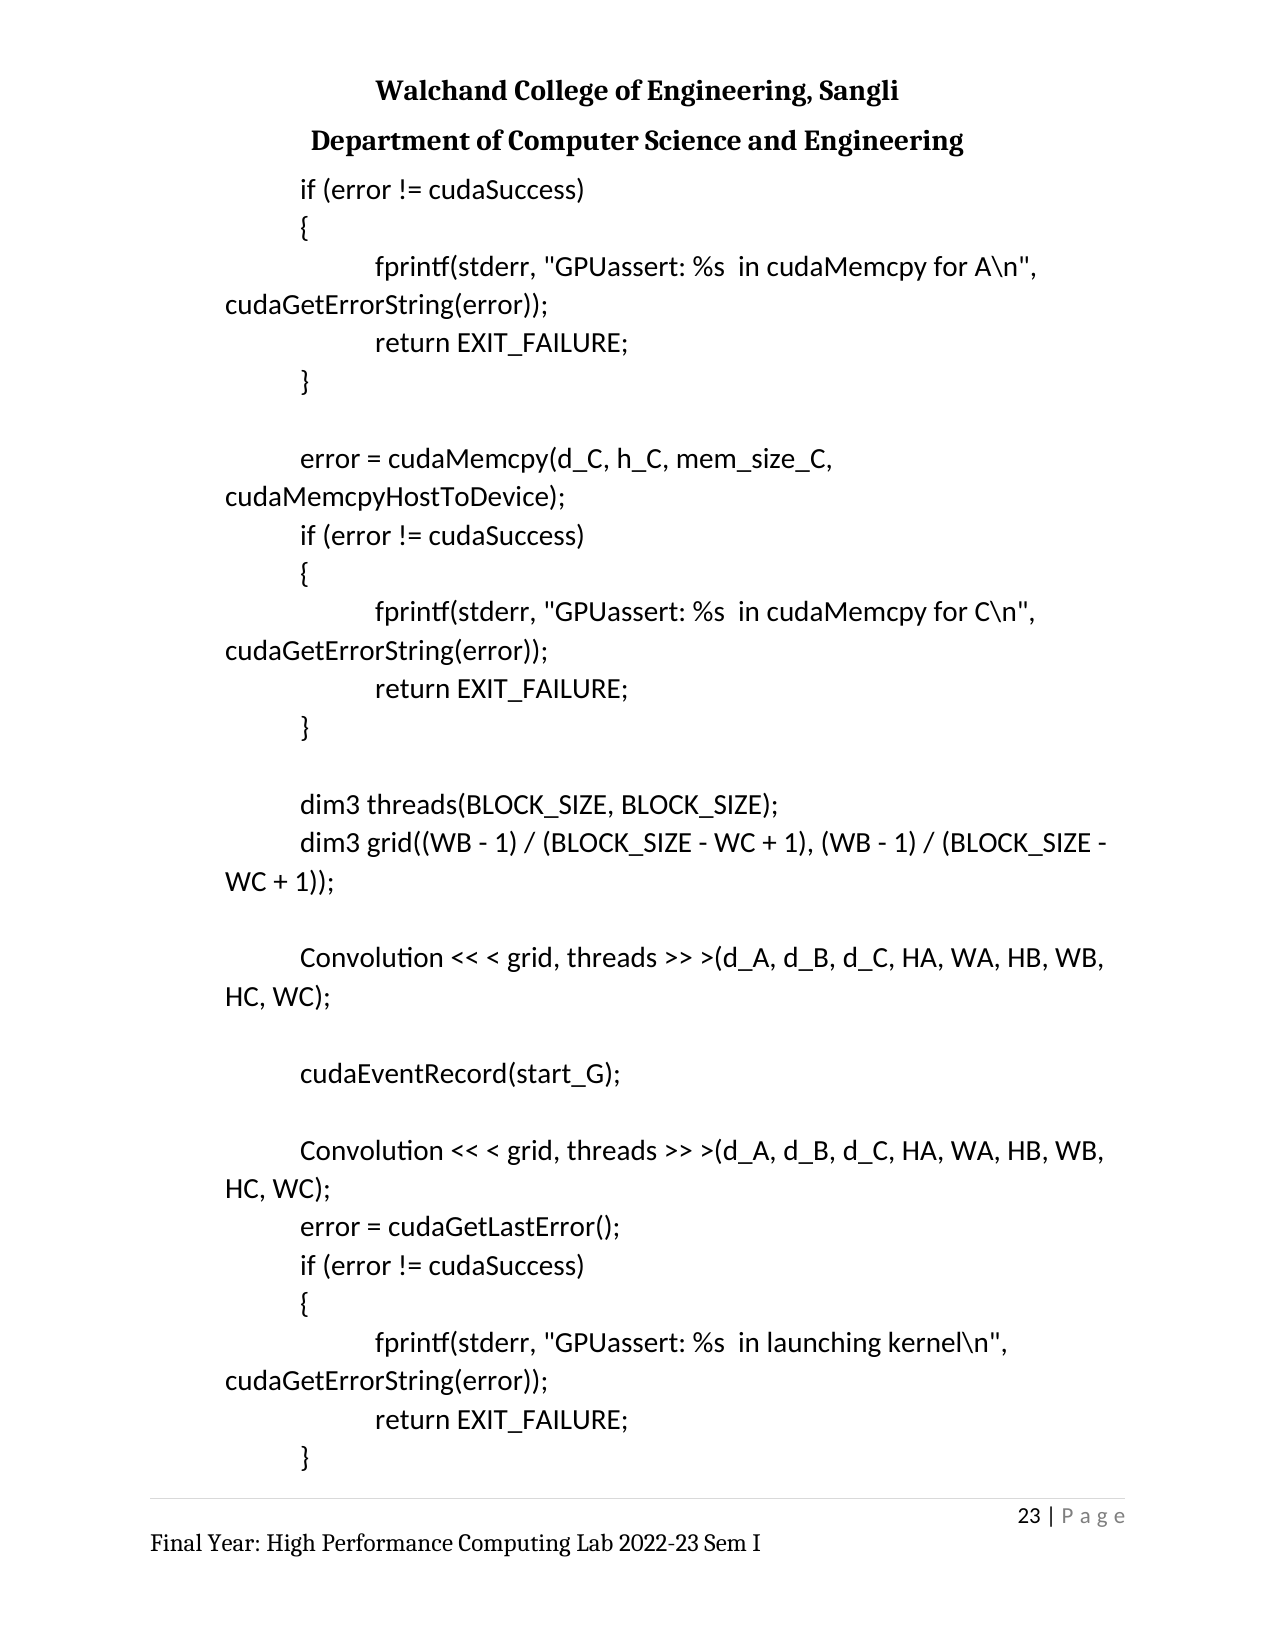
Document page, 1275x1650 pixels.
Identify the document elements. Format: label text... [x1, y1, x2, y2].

text { [225, 555, 1125, 591]
text cudaEventRecord(start_G); [225, 1055, 1125, 1090]
text if (error != cudaSuccess) [225, 1247, 1125, 1283]
text { [225, 209, 1125, 245]
text Convolution << < grid, threads >> >(d_A, d_B, d_C, HA, WA, HB, WB, HC, WC); [225, 1132, 1125, 1206]
text if (error != cudaSuccess) [225, 517, 1125, 552]
text fprintf(stderr, "GPUassert: %s in cudaMemcpy for A\n", cudaGetErrorString(error)); [225, 248, 1125, 322]
text error = cudaMemcpy(d_C, h_C, mem_size_C, cudaMemcpyHostToDevice); [225, 440, 1125, 514]
text dim3 threads(BLOCK_SIZE, BLOCK_SIZE); [225, 786, 1125, 821]
text if (error != cudaSuccess) [225, 171, 1125, 206]
text dim3 grid((WB - 1) / (BLOCK_SIZE - WC + 1), (WB - 1) / (BLOCK_SIZE - WC + 1)); [225, 824, 1125, 898]
text error = cudaGetLastError(); [225, 1208, 1125, 1244]
text Convolution << < grid, threads >> >(d_A, d_B, d_C, HA, WA, HB, WB, HC, WC); [225, 939, 1125, 1013]
text fprintf(stderr, "GPUassert: %s in launching kernel\n", cudaGetErrorString(error)); [225, 1324, 1125, 1398]
text { [225, 1285, 1125, 1321]
text return EXIT_FAILURE; [225, 1401, 1125, 1436]
text } [225, 1439, 1125, 1475]
text return EXIT_FAILURE; [225, 324, 1125, 360]
text } [225, 363, 1125, 398]
text return EXIT_FAILURE; [225, 670, 1125, 706]
text } [225, 709, 1125, 744]
text fprintf(stderr, "GPUassert: %s in cudaMemcpy for C\n", cudaGetErrorString(error)); [225, 593, 1125, 668]
